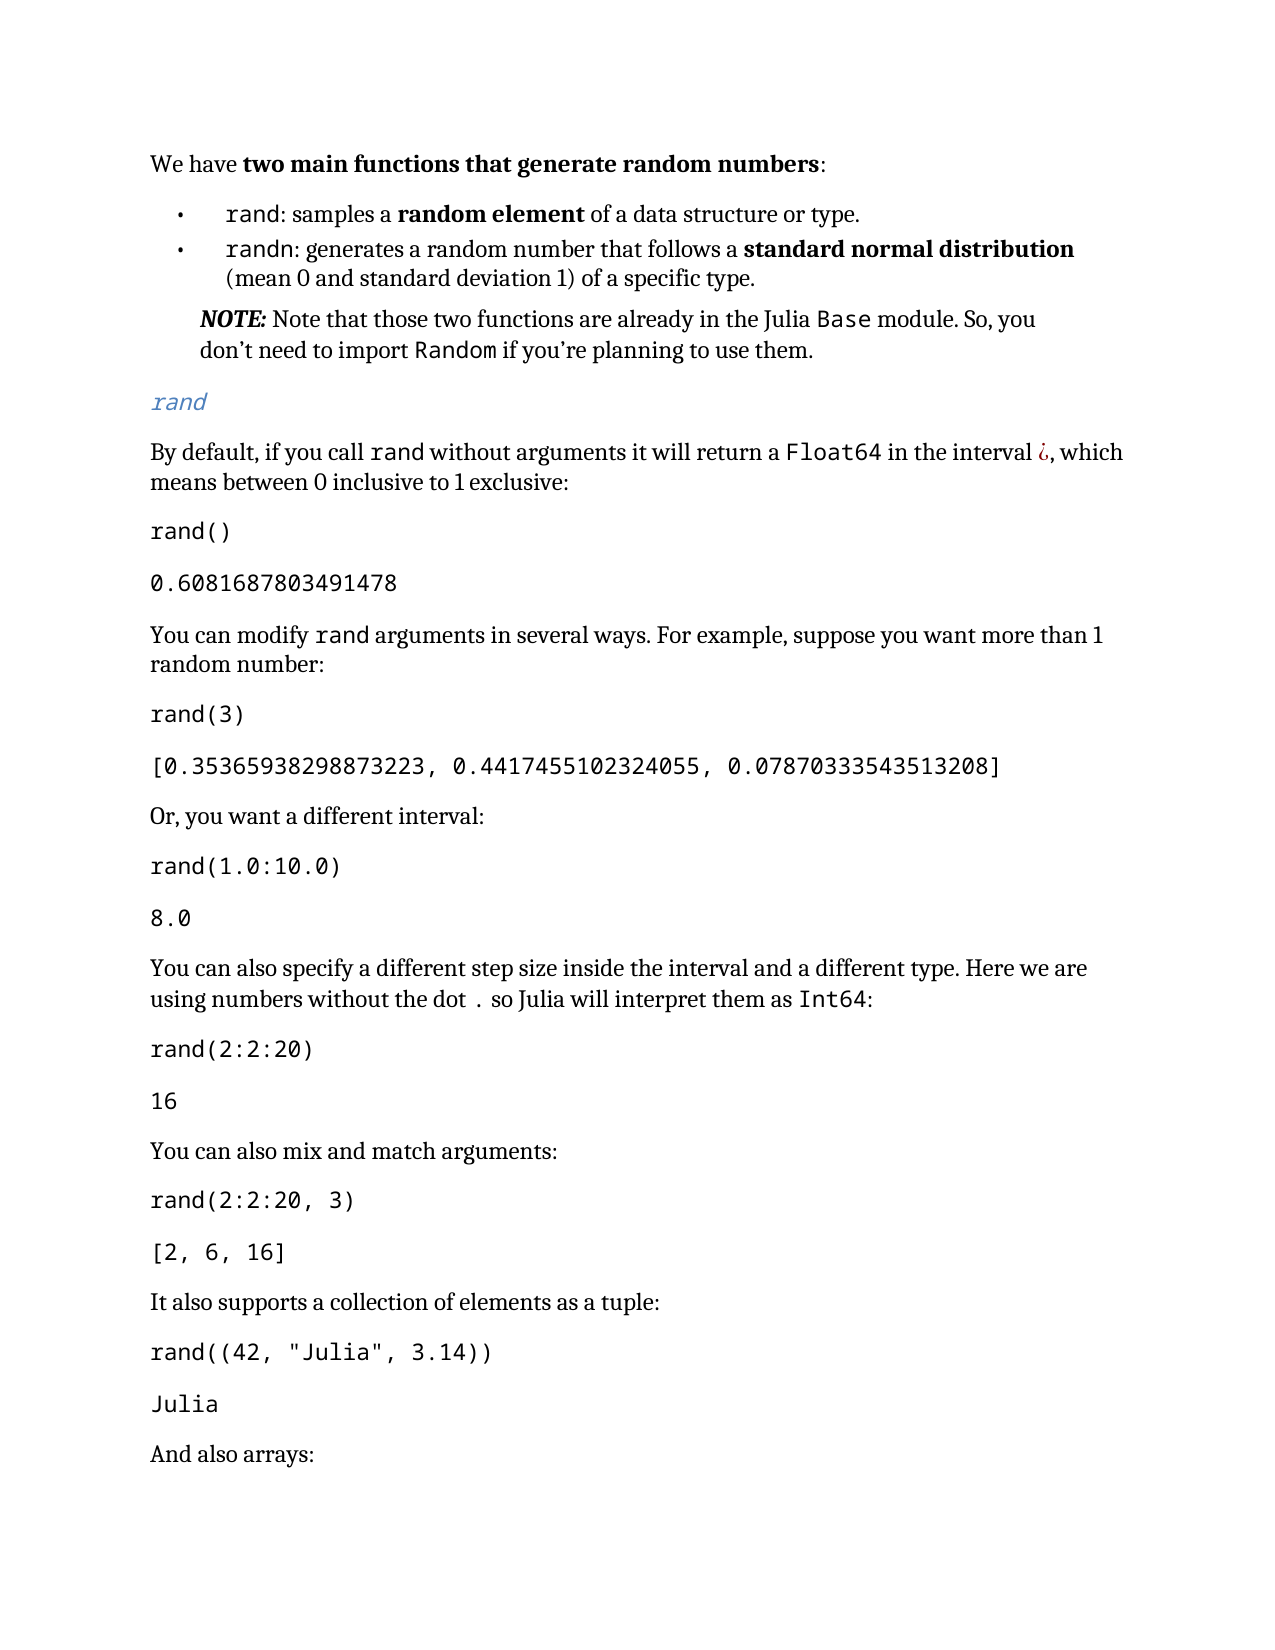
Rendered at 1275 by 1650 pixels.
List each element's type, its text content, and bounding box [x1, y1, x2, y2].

text You can also mix and match arguments: [150, 1137, 1125, 1165]
text You can modify rand arguments in several ways. For example, suppose you want more than 1 random number: [150, 619, 1125, 679]
text [0.35365938298873223, 0.4417455102324055, 0.07870333543513208] [150, 750, 1125, 781]
text rand(3) [150, 698, 1125, 729]
subtitle rand [150, 386, 1125, 417]
text rand(2:2:20, 3) [150, 1184, 1125, 1215]
text rand(2:2:20) [150, 1032, 1125, 1064]
text rand() [150, 515, 1125, 546]
text rand(1.0:10.0) [150, 849, 1125, 881]
text [2, 6, 16] [150, 1236, 1125, 1267]
text By default, if you call rand without arguments it will return a Float64 in the interval , which means between 0 inclusive to 1 exclusive: [150, 436, 1125, 496]
text 8.0 [150, 902, 1125, 933]
list randn: generates a random number that follows a standard normal distribution (mean 0 and standard deviation 1) of a specific type. [175, 232, 1125, 292]
text NOTE: Note that those two functions are already in the Julia Base module. So, you don’t need to import Random if you’re planning to use them. [200, 303, 1075, 365]
text It also supports a collection of elements as a tuple: [150, 1288, 1125, 1317]
text Or, you want a different interval: [150, 802, 1125, 831]
text Julia [150, 1388, 1125, 1419]
text We have two main functions that generate random numbers: [150, 150, 1125, 179]
text And also arrays: [150, 1440, 1125, 1469]
text You can also specify a different step size inside the interval and a different type. Here we are using numbers without the dot . so Julia will interpret them as Int64: [150, 954, 1125, 1014]
text rand((42, "Julia", 3.14)) [150, 1336, 1125, 1367]
text 0.6081687803491478 [150, 567, 1125, 598]
text 16 [150, 1084, 1125, 1116]
list rand: samples a random element of a data structure or type. [175, 197, 1125, 229]
